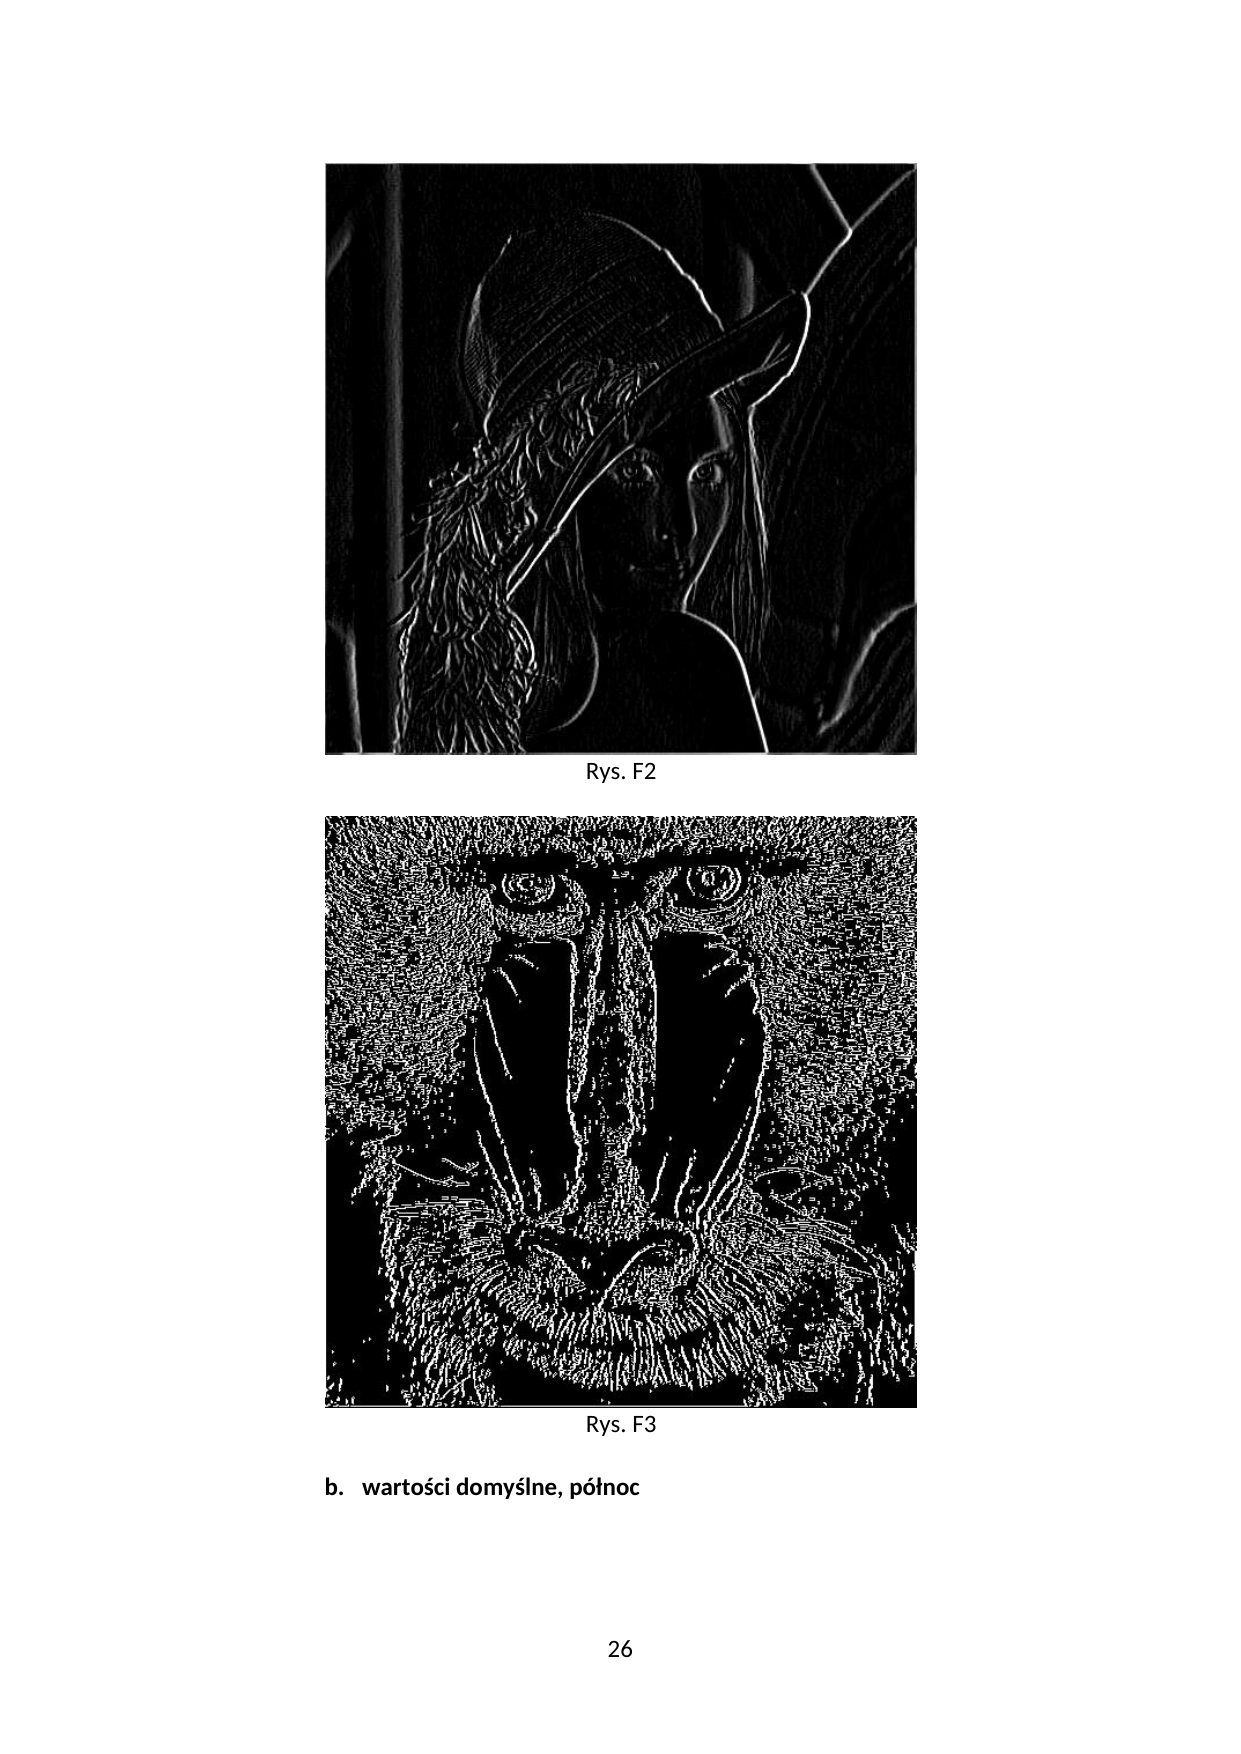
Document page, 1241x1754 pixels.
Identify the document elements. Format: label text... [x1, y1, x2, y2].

list wartości domyślne, północ [324, 1471, 1026, 1501]
picture [325, 163, 917, 755]
text Rys. F2 [215, 755, 1026, 786]
picture [325, 816, 917, 1408]
text Rys. F3 [215, 1408, 1026, 1439]
